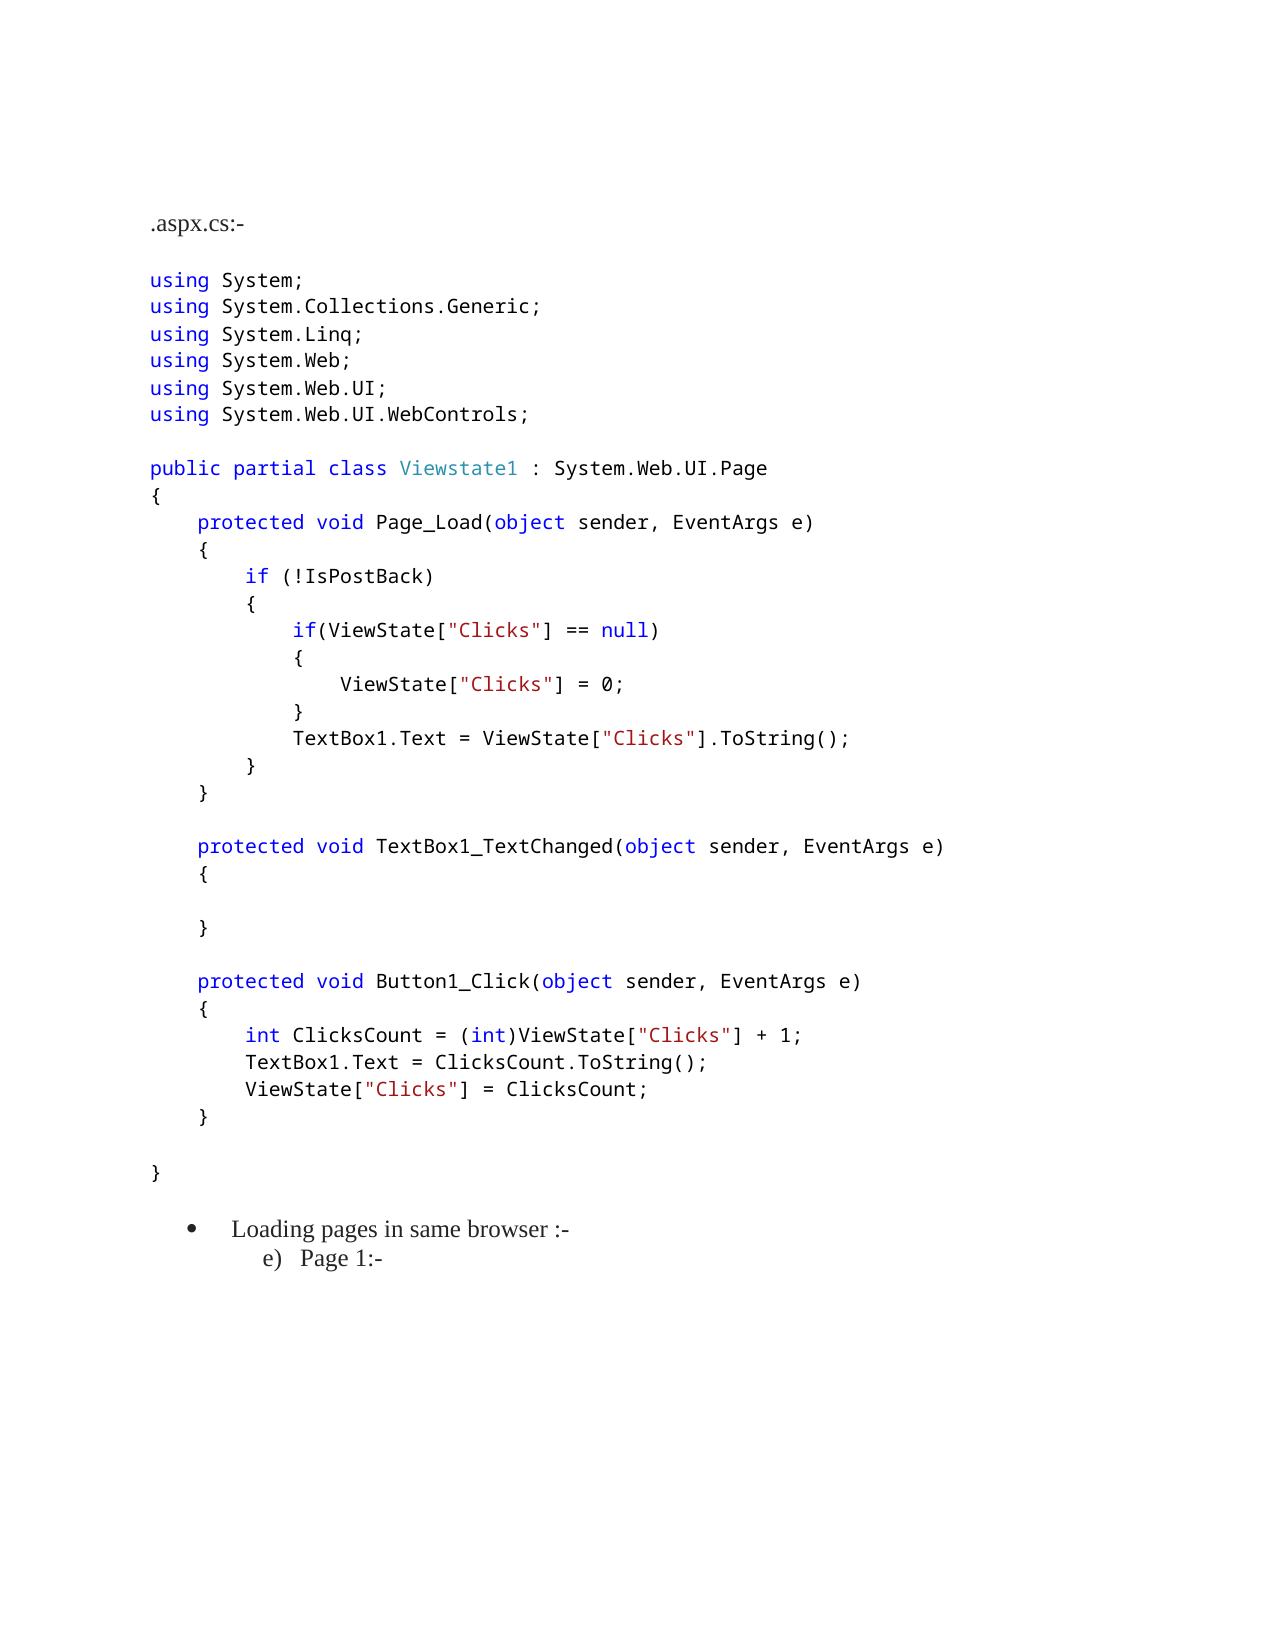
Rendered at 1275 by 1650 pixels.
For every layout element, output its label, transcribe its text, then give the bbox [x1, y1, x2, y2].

text if (!IsPostBack) [150, 563, 1125, 589]
text { [150, 859, 1125, 886]
list Page 1:- [262, 1243, 1125, 1272]
text public partial class Viewstate1 : System.Web.UI.Page [150, 455, 1125, 482]
text using System.Collections.Generic; [150, 293, 1125, 320]
text int ClicksCount = (int)ViewState["Clicks"] + 1; [150, 1021, 1125, 1048]
text protected void TextBox1_TextChanged(object sender, EventArgs e) [150, 832, 1125, 859]
text TextBox1.Text = ViewState["Clicks"].ToString(); [150, 724, 1125, 751]
text ViewState["Clicks"] = ClicksCount; [150, 1075, 1125, 1102]
text using System.Linq; [150, 320, 1125, 347]
text { [150, 589, 1125, 617]
list Loading pages in same browser :- [187, 1214, 1125, 1243]
text } [150, 697, 1125, 724]
text { [150, 643, 1125, 671]
text { [150, 994, 1125, 1021]
text protected void Page_Load(object sender, EventArgs e) [150, 509, 1125, 536]
text using System.Web.UI; [150, 374, 1125, 401]
text using System; [150, 266, 1125, 293]
text } [150, 778, 1125, 805]
text using System.Web; [150, 347, 1125, 374]
text if(ViewState["Clicks"] == null) [150, 617, 1125, 643]
text ViewState["Clicks"] = 0; [150, 671, 1125, 697]
text } [150, 751, 1125, 778]
text using System.Web.UI.WebControls; [150, 401, 1125, 428]
text { [150, 536, 1125, 563]
text TextBox1.Text = ClicksCount.ToString(); [150, 1048, 1125, 1075]
text } [150, 1102, 1125, 1129]
text } [150, 1158, 1125, 1185]
text protected void Button1_Click(object sender, EventArgs e) [150, 967, 1125, 994]
text { [150, 482, 1125, 509]
text } [150, 913, 1125, 940]
text .aspx.cs:- [150, 208, 1125, 237]
